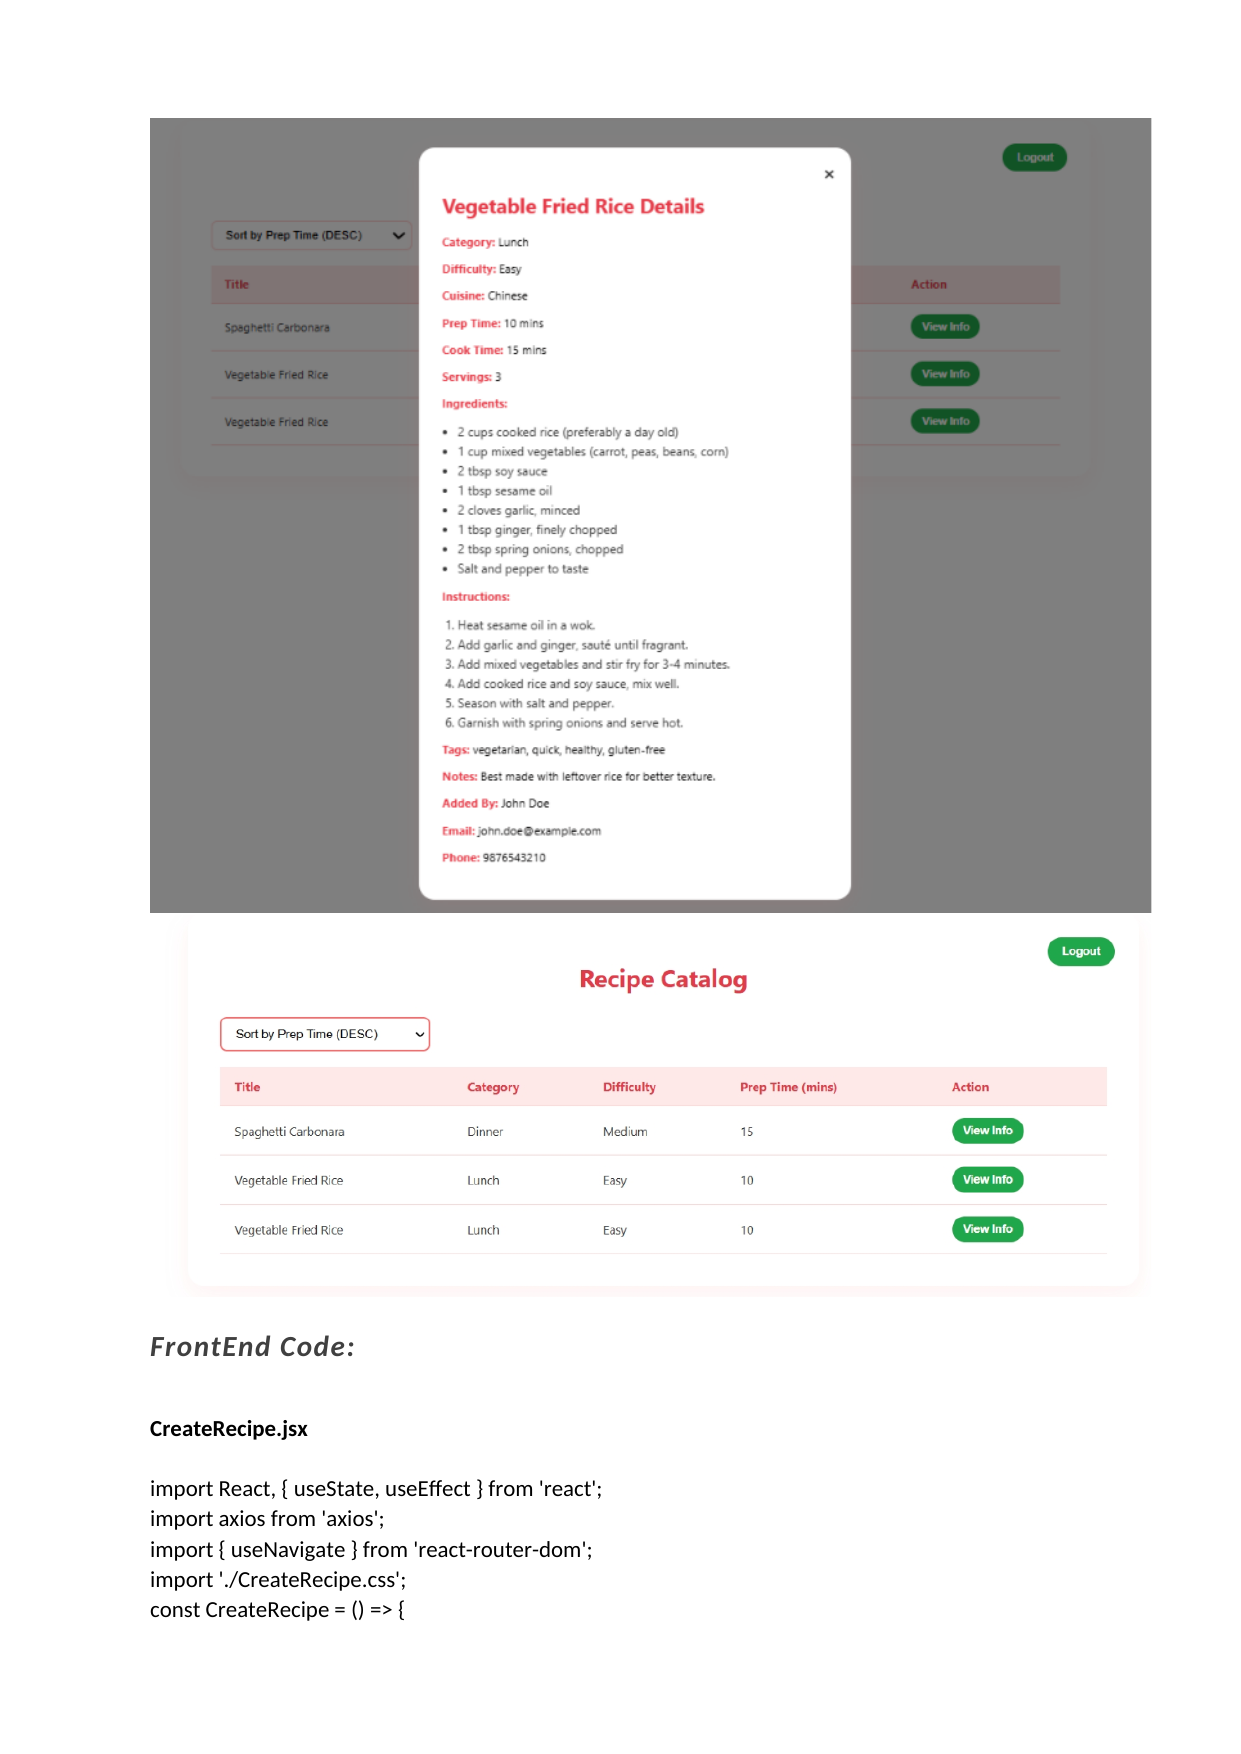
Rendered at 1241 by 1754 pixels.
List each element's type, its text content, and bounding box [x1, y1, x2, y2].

picture [150, 915, 1152, 1297]
text import React, { useState, useEffect } from 'react'; [150, 1474, 1152, 1502]
picture [150, 118, 1152, 913]
text import axios from 'axios'; [150, 1504, 1152, 1532]
text CreateRecipe.jsx [150, 1414, 1152, 1442]
text import { useNavigate } from 'react-router-dom'; [150, 1535, 1152, 1563]
subtitle FrontEnd Code: [150, 1328, 1152, 1364]
text const CreateRecipe = () => { [150, 1595, 1152, 1623]
text import './CreateRecipe.css'; [150, 1565, 1152, 1593]
